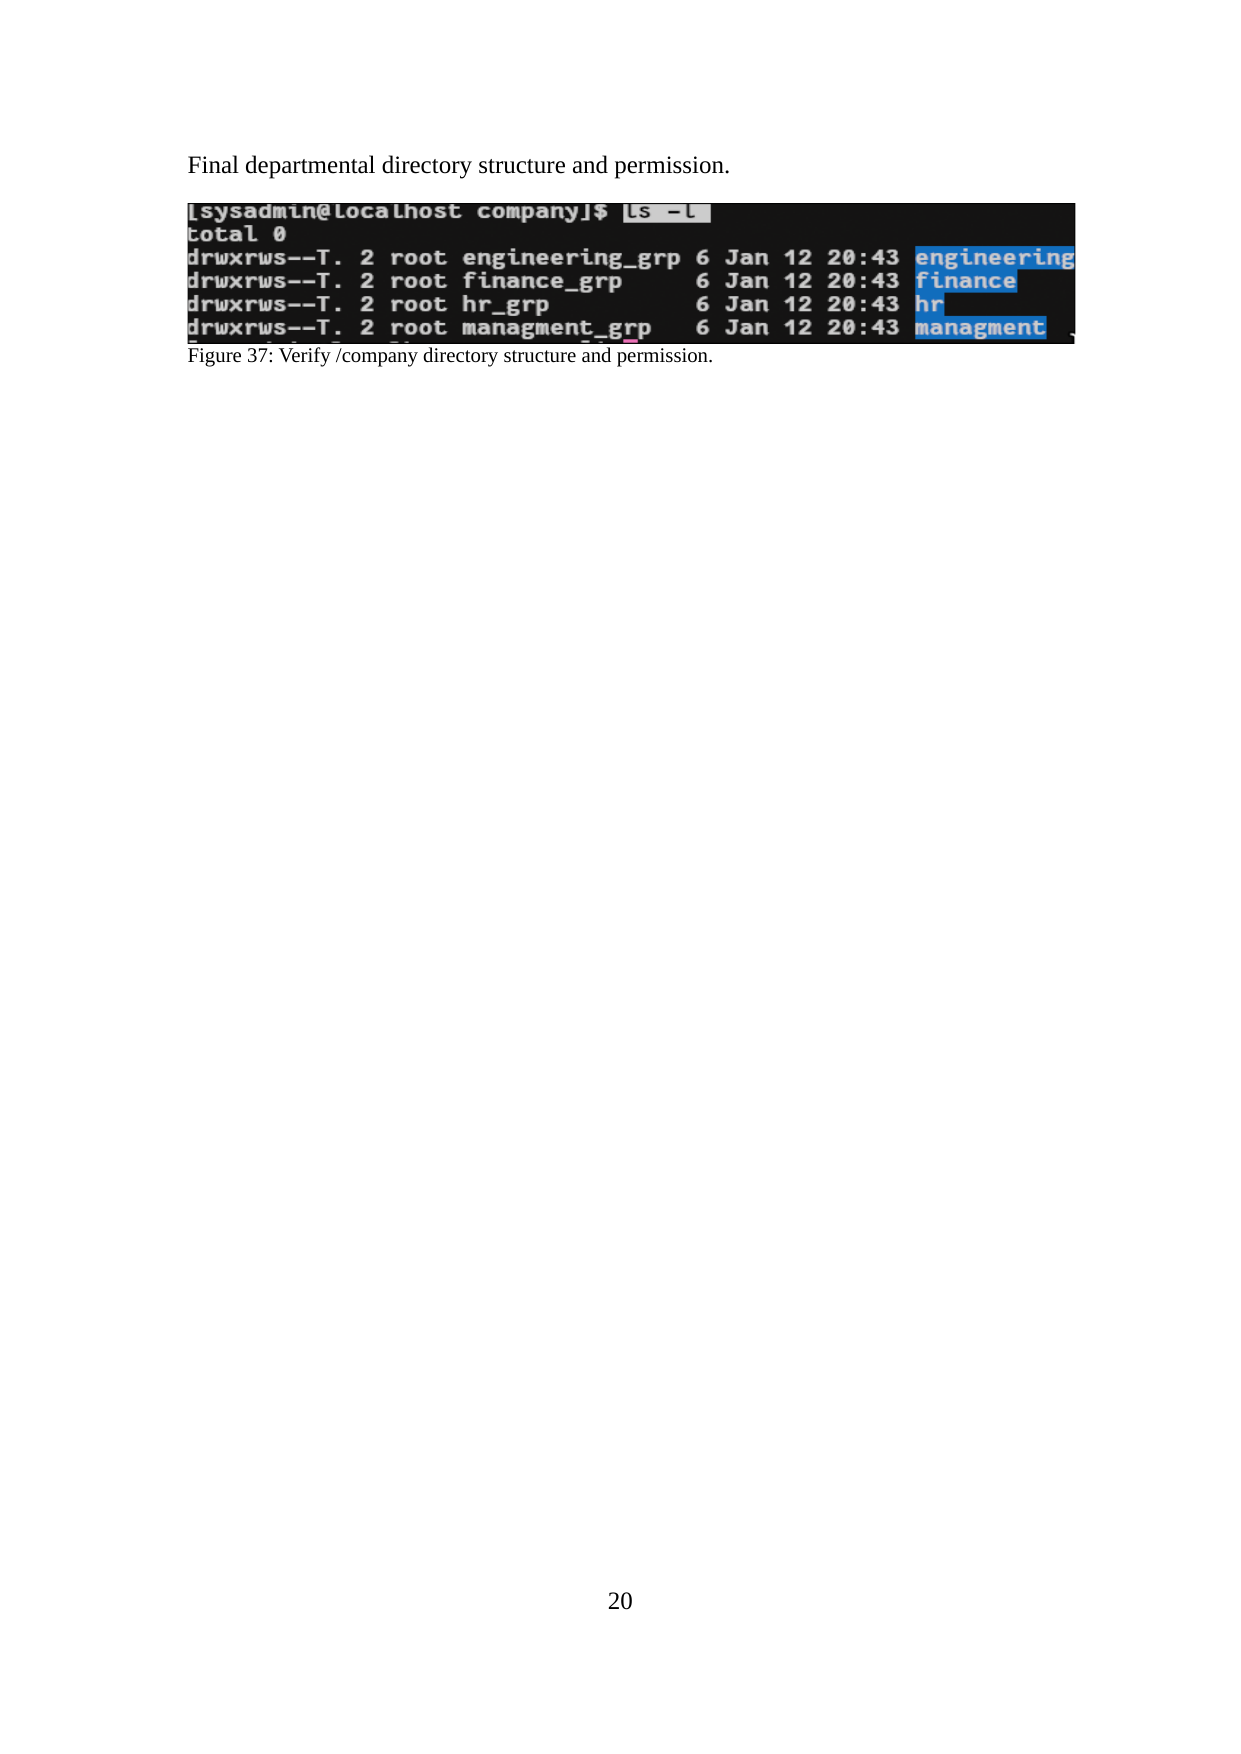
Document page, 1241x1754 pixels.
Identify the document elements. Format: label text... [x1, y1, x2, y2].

picture [187, 203, 1076, 344]
text Final departmental directory structure and permission. [187, 150, 1053, 179]
text Figure 37: Verify /company directory structure and permission. [187, 344, 1053, 367]
